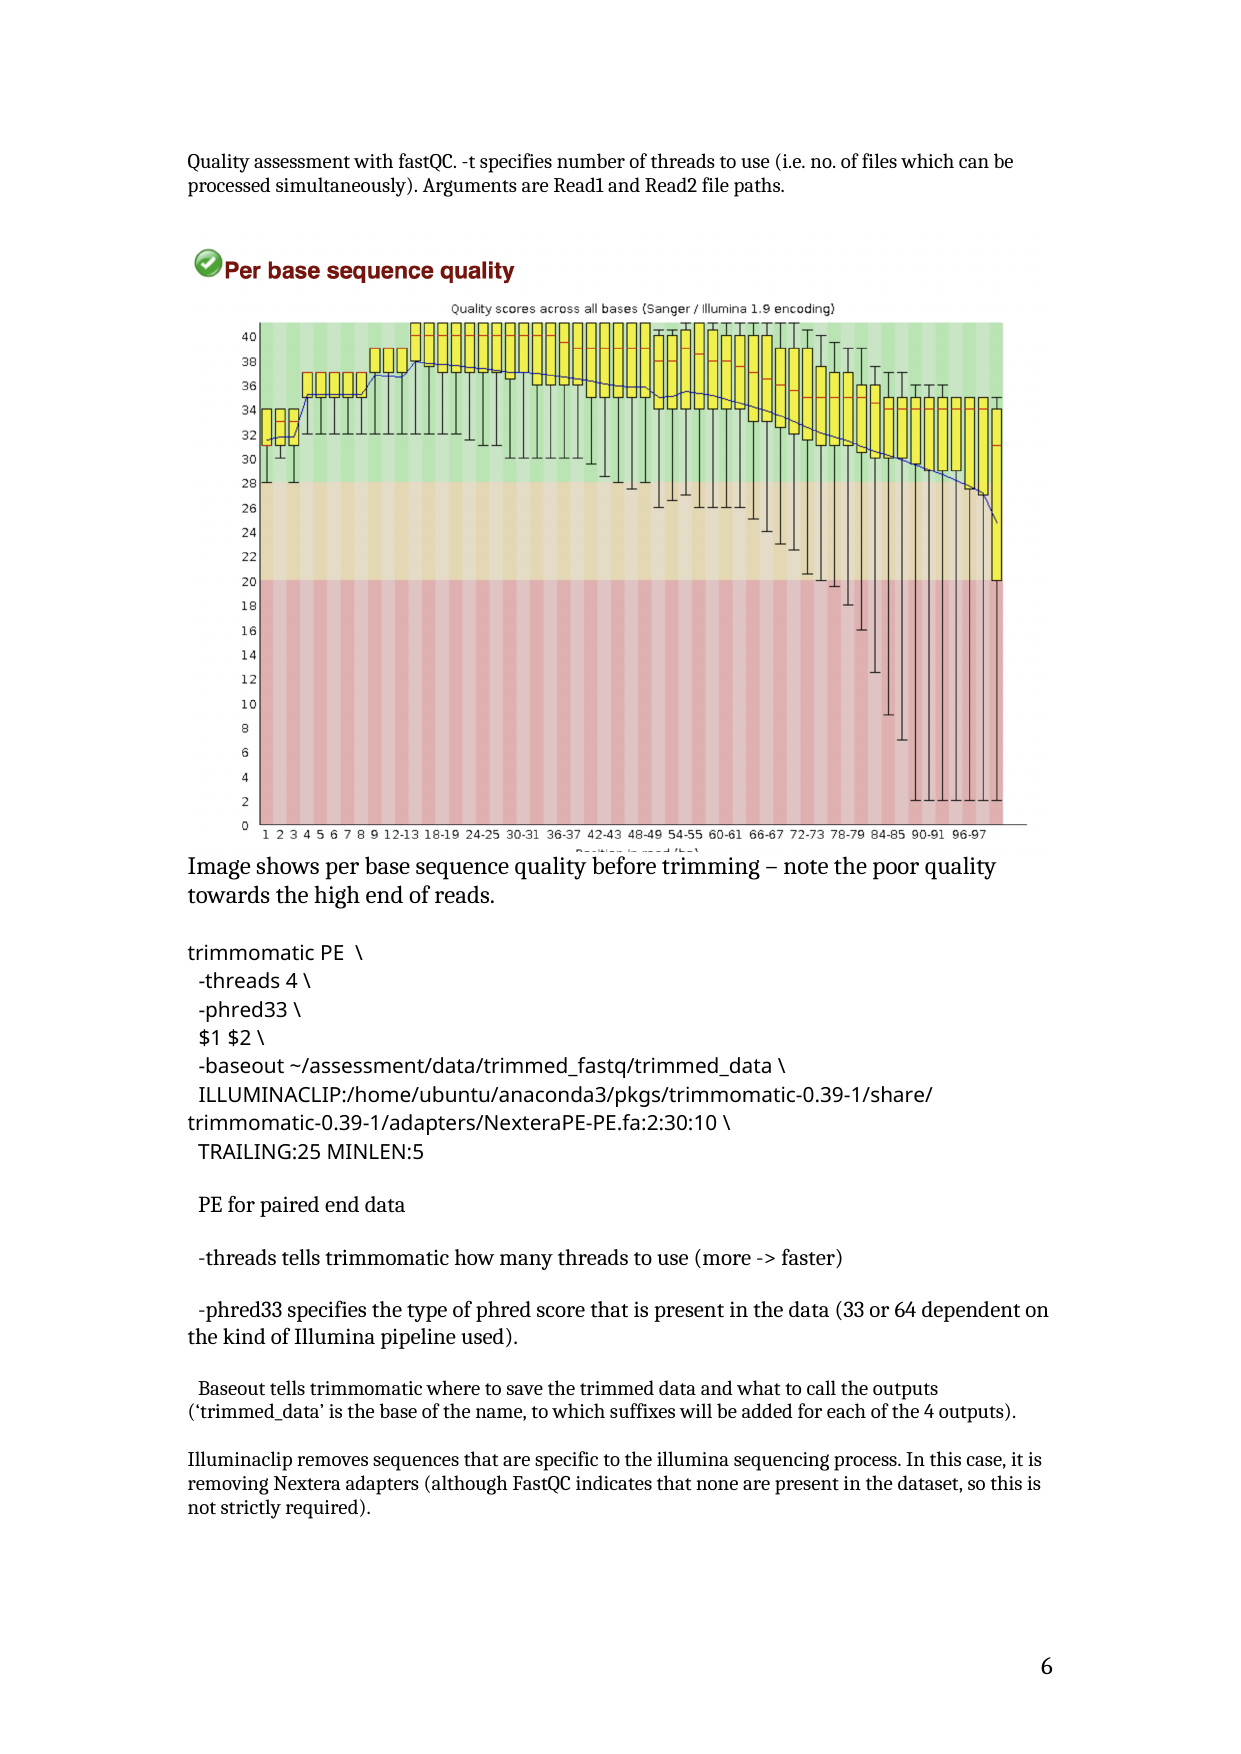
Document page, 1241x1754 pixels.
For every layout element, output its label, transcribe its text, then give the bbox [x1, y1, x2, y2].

picture [187, 226, 1053, 852]
text Image shows per base sequence quality before trimming – note the poor quality towards the high end of reads. [187, 852, 1053, 909]
text Quality assessment with fastQC. -t specifies number of threads to use (i.e. no. of files which can be processed simultaneously). Arguments are Read1 and Read2 file paths. [187, 150, 1053, 198]
text -phred33 \ [187, 995, 1053, 1023]
text Illuminaclip removes sequences that are specific to the illumina sequencing process. In this case, it is removing Nextera adapters (although FastQC indicates that none are present in the dataset, so this is not strictly required). [187, 1448, 1053, 1520]
text ILLUMINACLIP:/home/ubuntu/anaconda3/pkgs/trimmomatic-0.39-1/share/trimmomatic-0.39-1/adapters/NexteraPE-PE.fa:2:30:10 \ [187, 1080, 1053, 1137]
text $1 $2 \ [187, 1023, 1053, 1052]
text -threads 4 \ [187, 966, 1053, 995]
text Baseout tells trimmomatic where to save the trimmed data and what to call the outputs (‘trimmed_data’ is the base of the name, to which suffixes will be added for each of the 4 outputs). [187, 1376, 1053, 1424]
text trimmomatic PE \ [187, 938, 1053, 966]
text TRAILING:25 MINLEN:5 [187, 1137, 1053, 1165]
text -threads tells trimmomatic how many threads to use (more -> faster) [187, 1244, 1053, 1271]
text PE for paired end data [187, 1192, 1053, 1218]
text -baseout ~/assessment/data/trimmed_fastq/trimmed_data \ [187, 1052, 1053, 1080]
text -phred33 specifies the type of phred score that is present in the data (33 or 64 dependent on the kind of Illumina pipeline used). [187, 1297, 1053, 1350]
